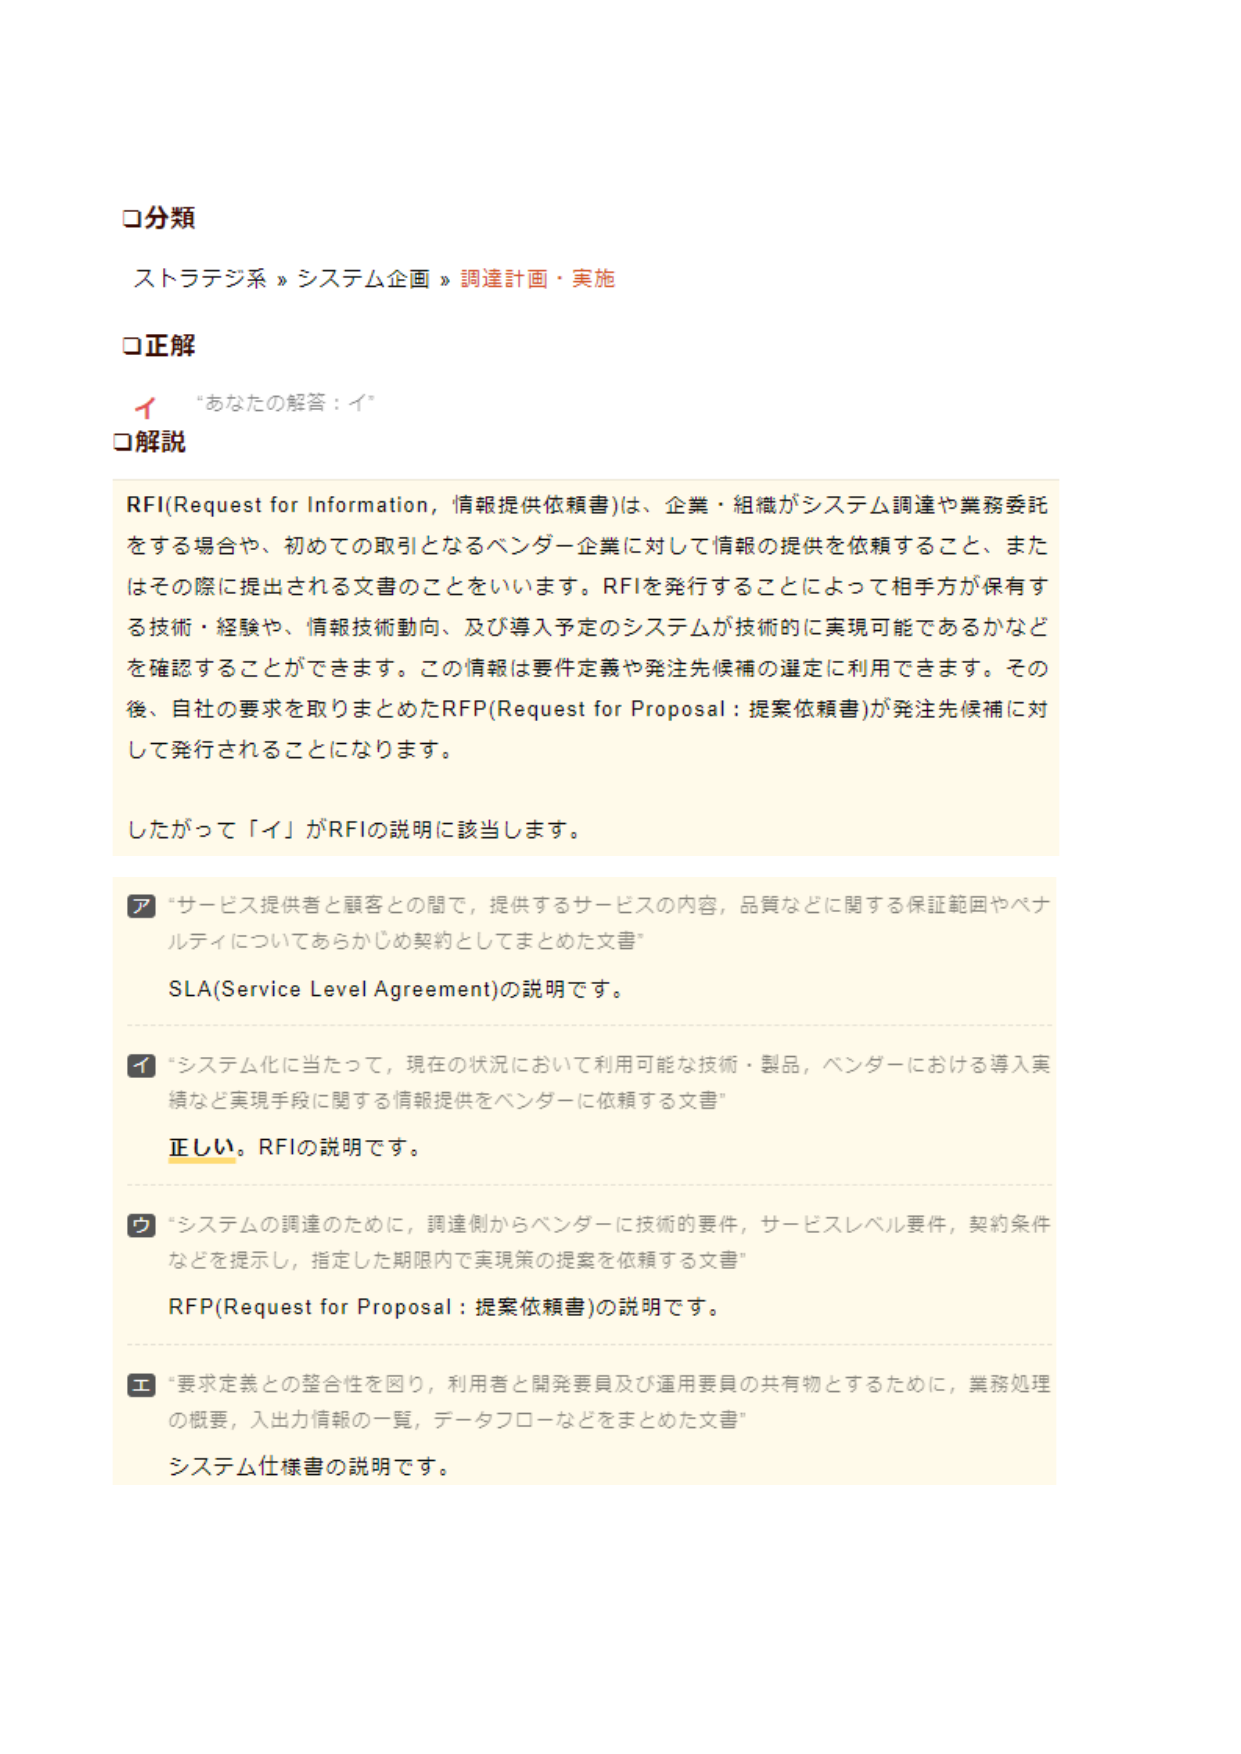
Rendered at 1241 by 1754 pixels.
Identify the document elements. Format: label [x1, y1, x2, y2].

picture [112, 202, 1060, 856]
picture [112, 877, 1057, 1485]
